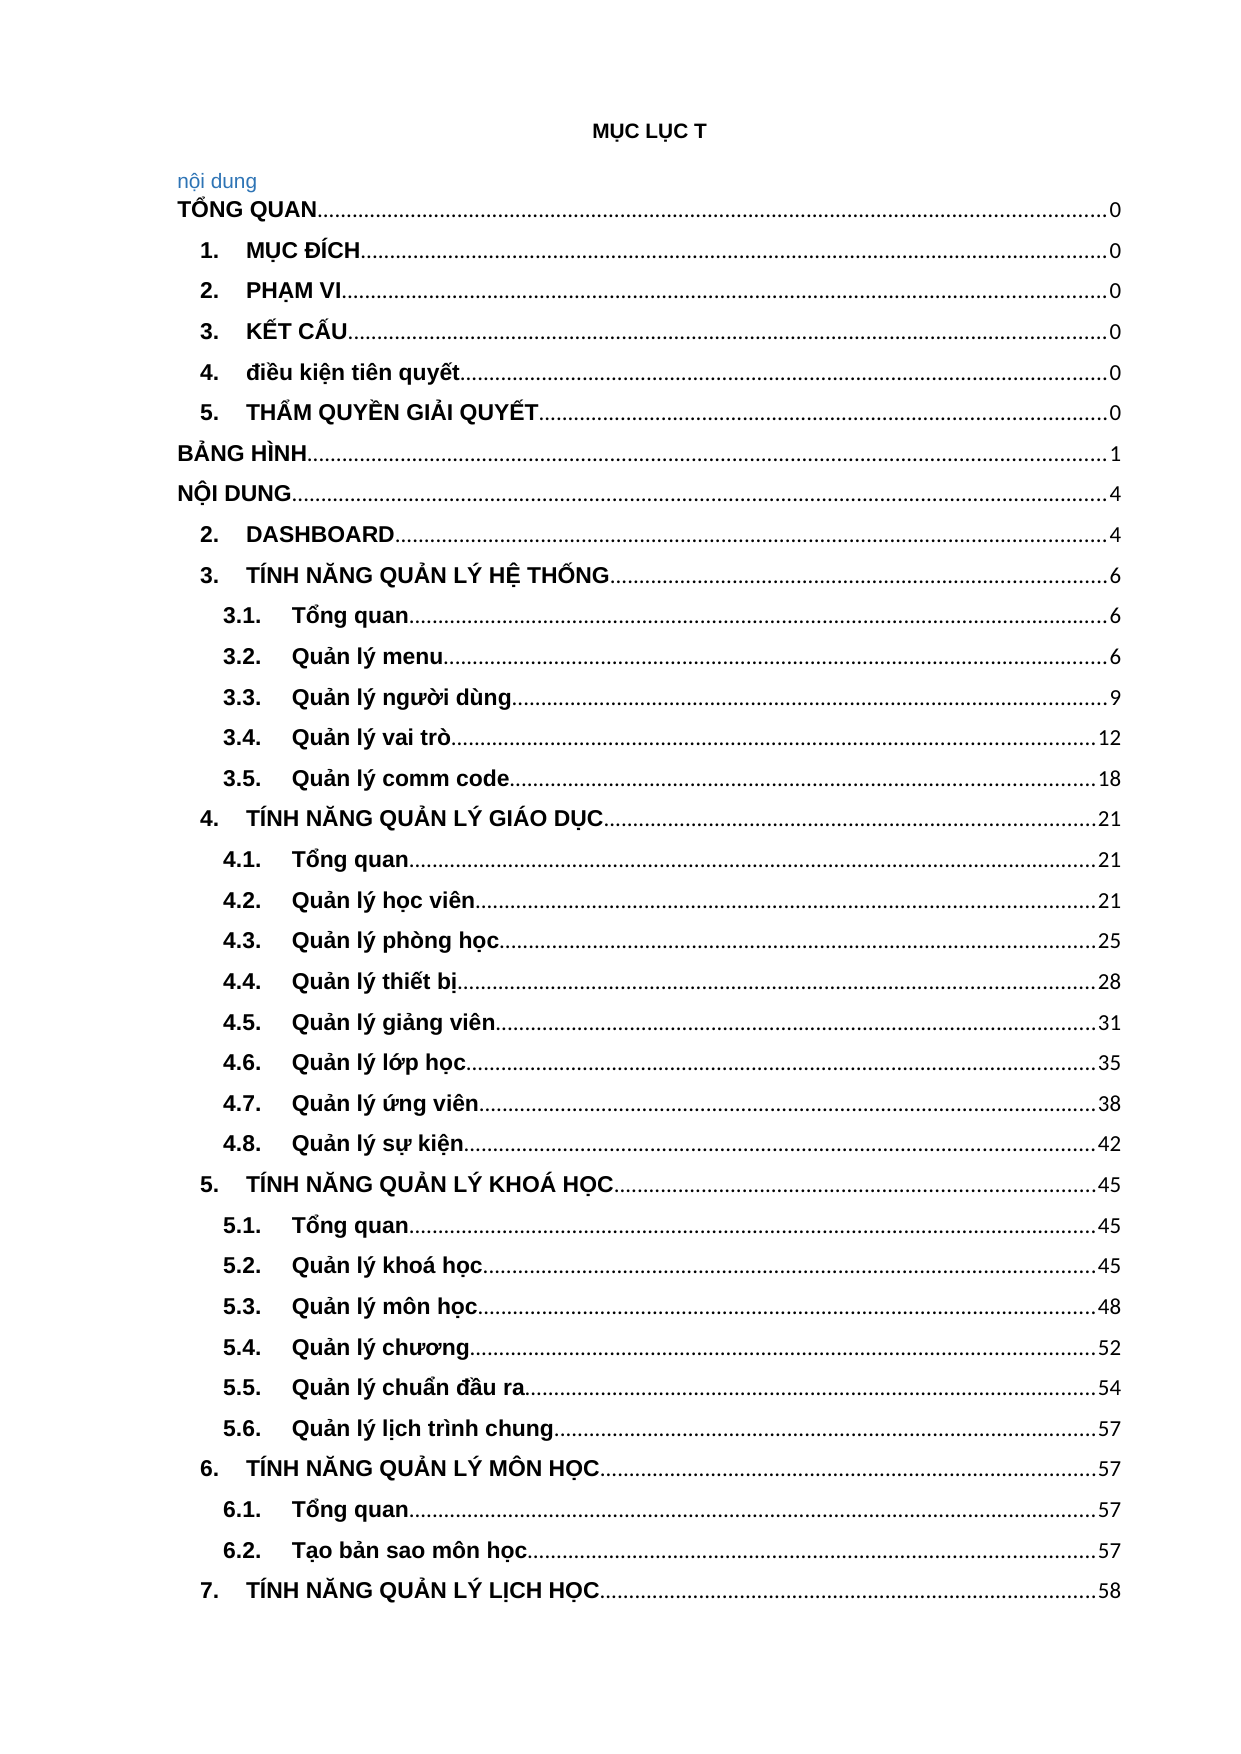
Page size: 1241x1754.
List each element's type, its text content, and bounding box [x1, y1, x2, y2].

text MỤC LỤC T [177, 118, 1122, 142]
